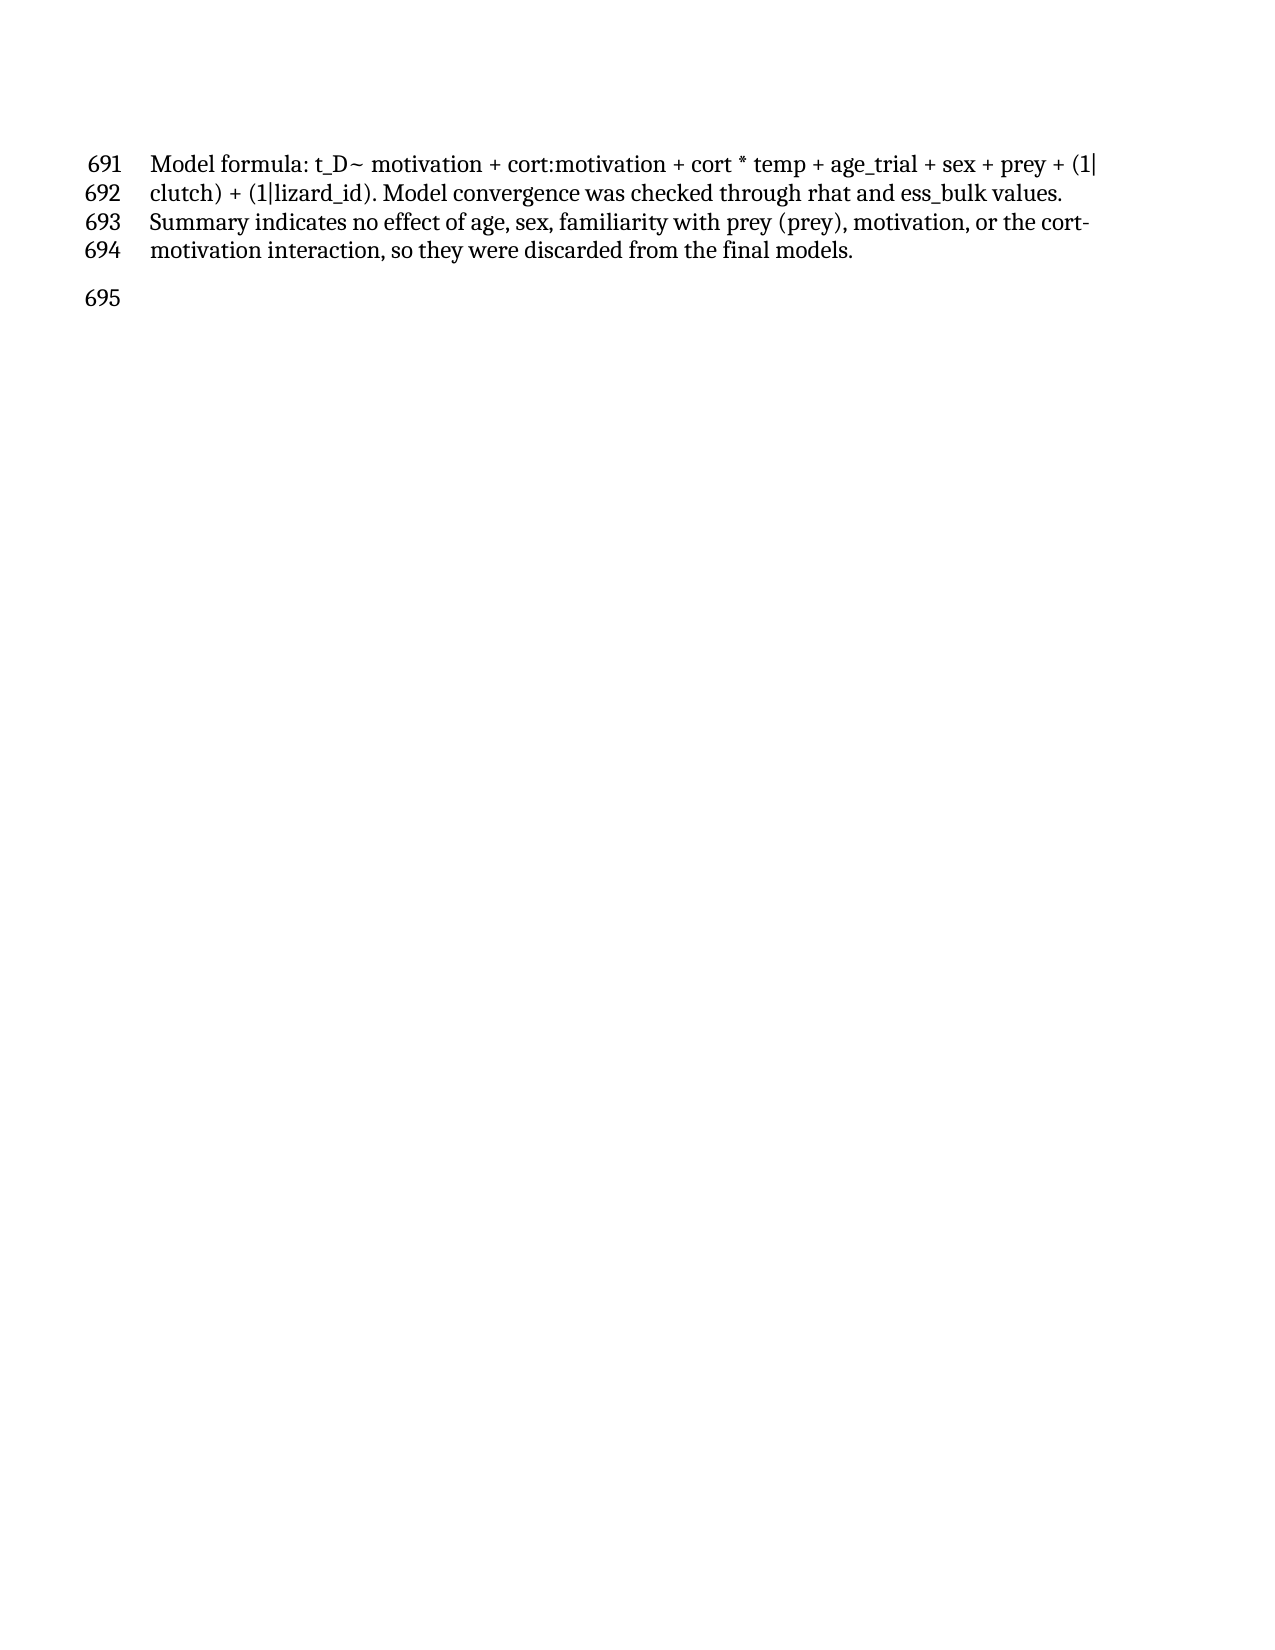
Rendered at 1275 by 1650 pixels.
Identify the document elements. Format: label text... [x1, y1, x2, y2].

text Model formula: t_D~ motivation + cort:motivation + cort * temp + age_trial + sex + prey + (1|clutch) + (1|lizard_id). Model convergence was checked through rhat and ess_bulk values. Summary indicates no effect of age, sex, familiarity with prey (prey), motivation, or the cort-motivation interaction, so they were discarded from the final models. [150, 150, 1125, 265]
